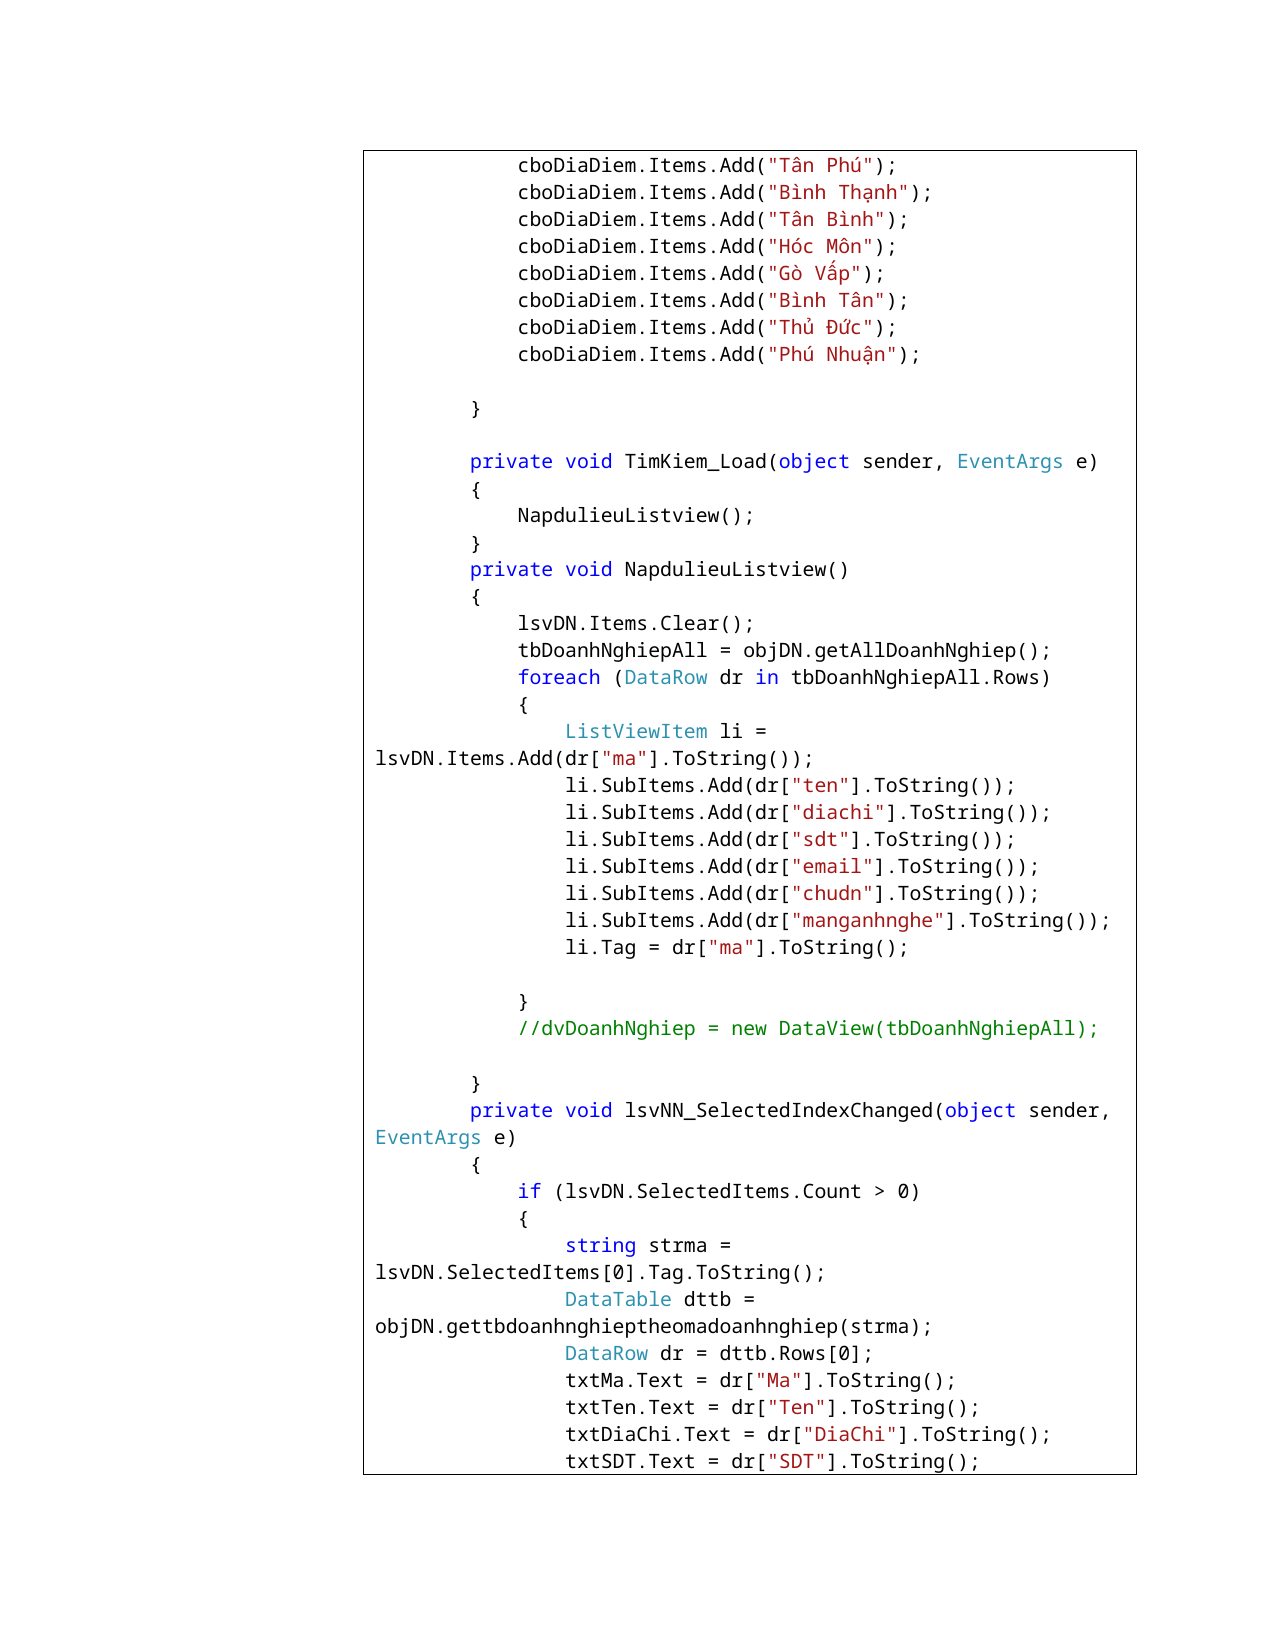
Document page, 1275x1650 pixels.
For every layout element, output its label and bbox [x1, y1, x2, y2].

table_header [364, 151, 1136, 1474]
